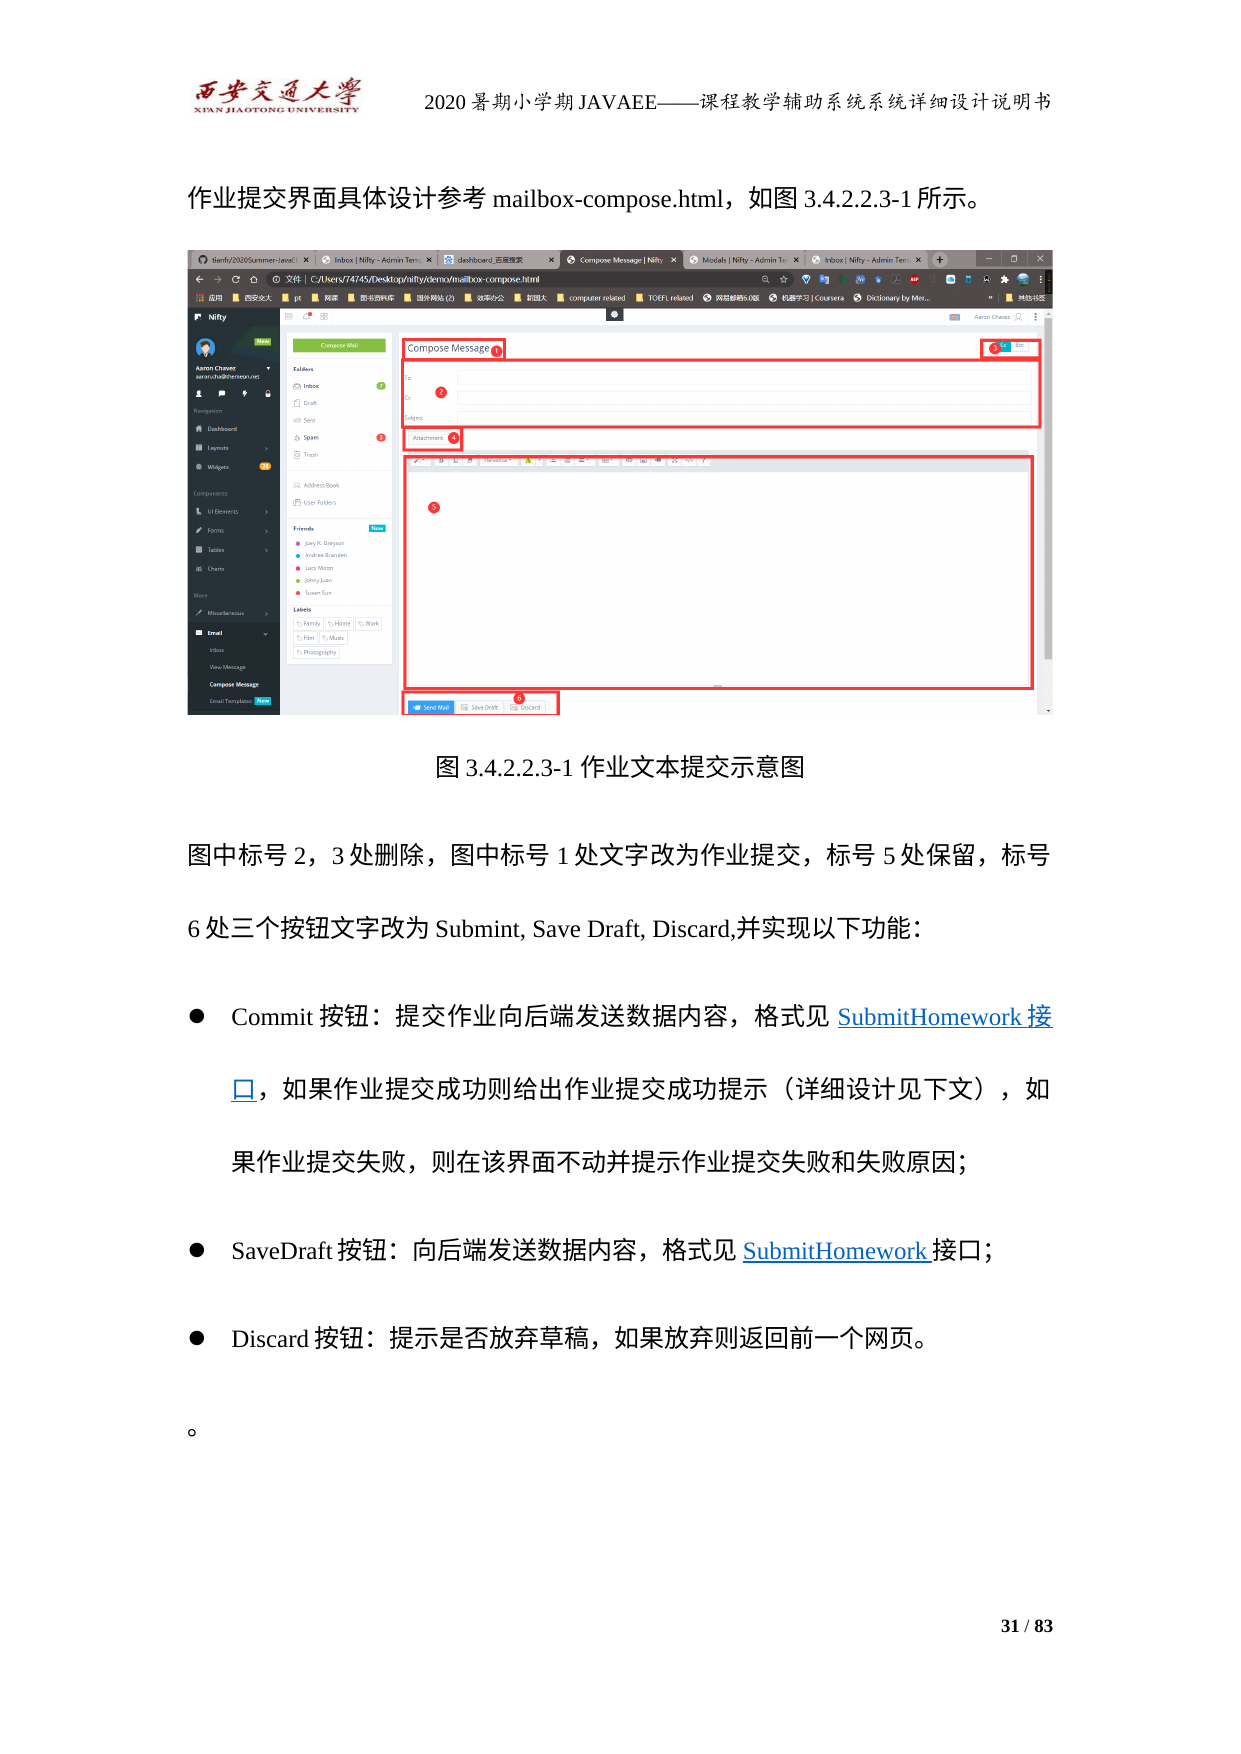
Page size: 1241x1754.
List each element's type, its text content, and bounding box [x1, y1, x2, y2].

list Commit按钮：提交作业向后端发送数据内容，格式见SubmitHomework接口，如果作业提交成功则给出作业提交成功提示（详细设计见下文），如果作业提交失败，则在该界面不动并提示作业提交失败和失败原因； [187, 980, 1053, 1195]
list SaveDraft按钮：向后端发送数据内容，格式见SubmitHomework接口； [187, 1215, 1053, 1283]
list Discard按钮：提示是否放弃草稿，如果放弃则返回前一个网页。 [187, 1302, 1053, 1370]
text 。 [187, 1390, 1053, 1458]
text 作业提交界面具体设计参考mailbox-compose.html，如图3.4.2.2.3-1所示。 [187, 163, 1053, 231]
picture [189, 77, 364, 114]
text 图中标号2，3处删除，图中标号1处文字改为作业提交，标号5处保留，标号6处三个按钮文字改为Submint, Save Draft, Discard,并实现以下功能： [187, 819, 1053, 961]
text 图3.4.2.2.3-1 作业文本提交示意图 [187, 715, 1053, 799]
picture [187, 250, 1053, 715]
